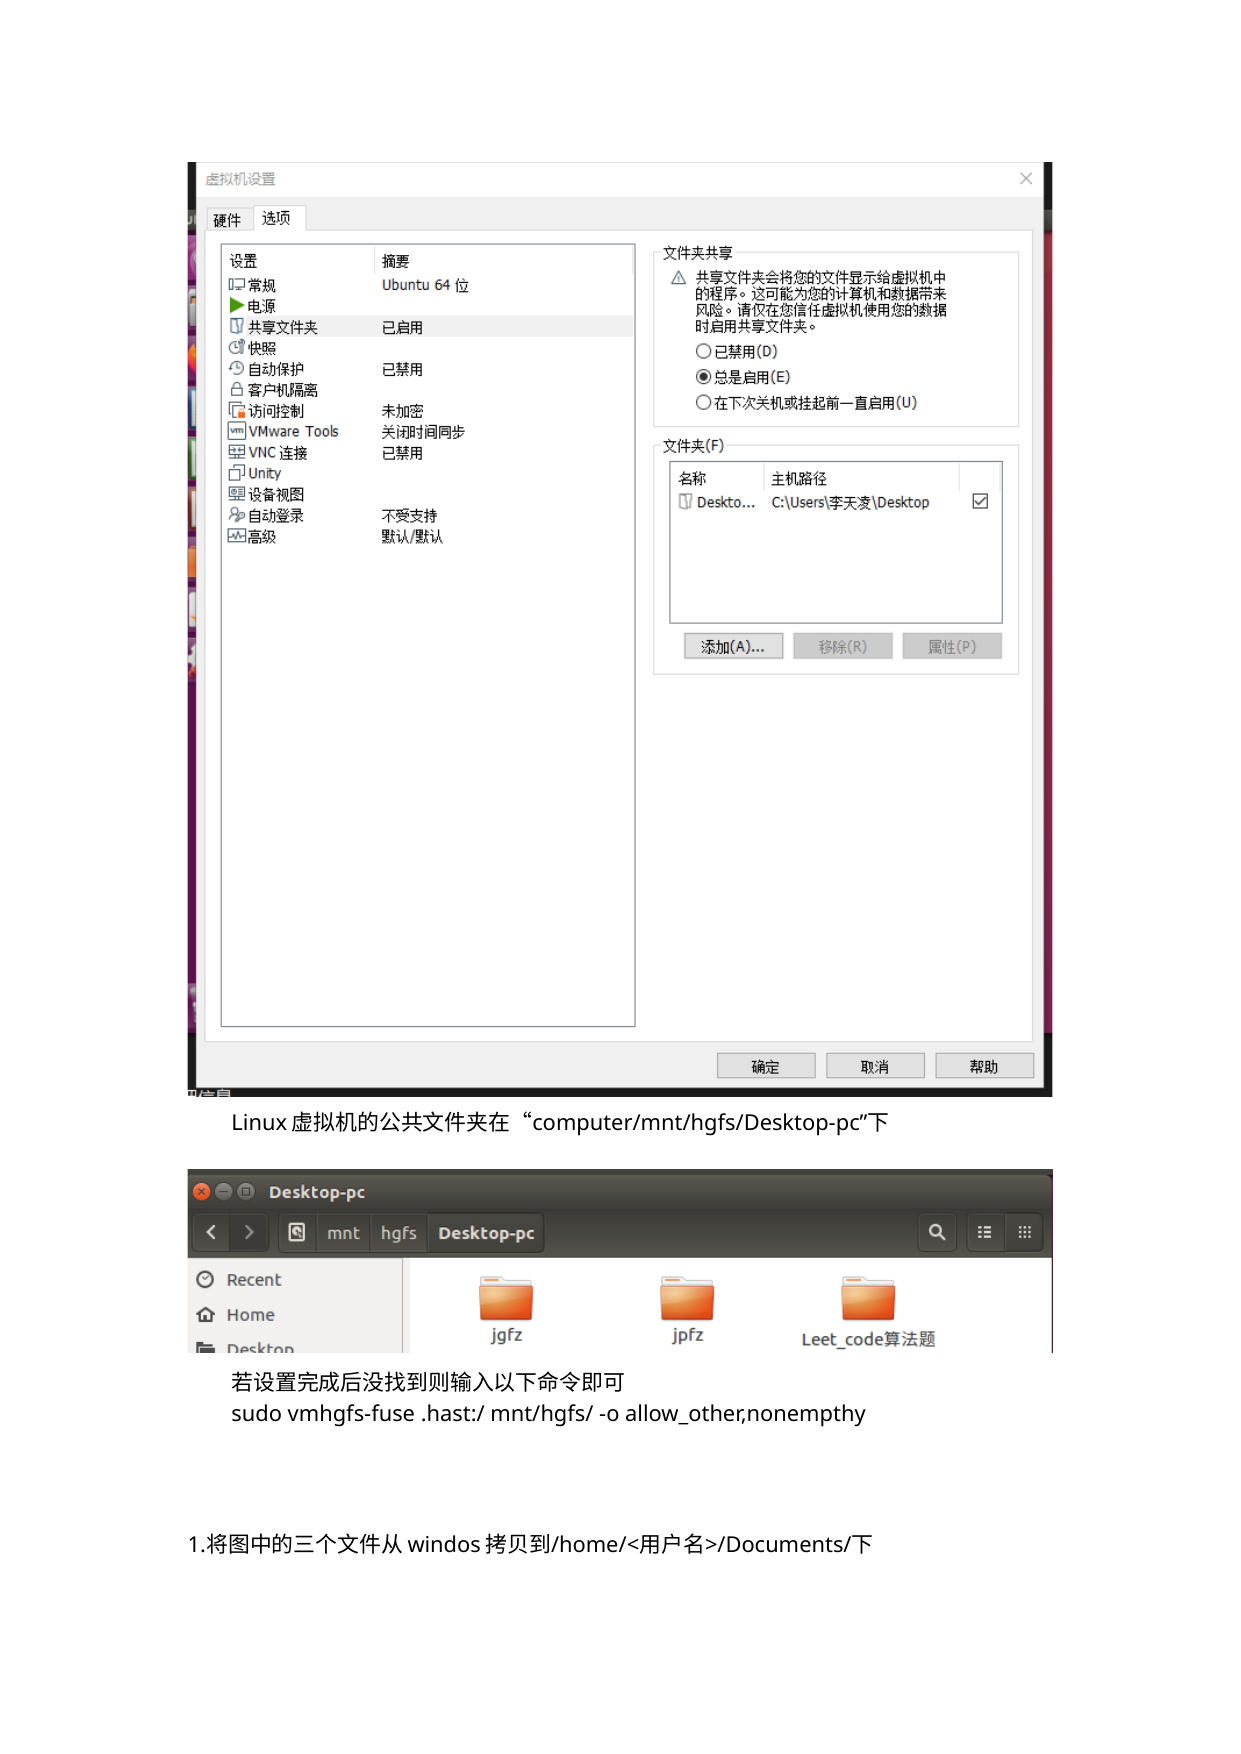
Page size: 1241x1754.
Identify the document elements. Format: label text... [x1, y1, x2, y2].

text Linux虚拟机的公共文件夹在“computer/mnt/hgfs/Desktop-pc”下 [187, 1104, 1053, 1137]
picture [187, 162, 1053, 1097]
text 若设置完成后没找到则输入以下命令即可 [187, 1364, 1053, 1397]
text sudo vmhgfs-fuse .hast:/ mnt/hgfs/ -o allow_other,nonempthy [187, 1397, 1053, 1429]
text 1.将图中的三个文件从windos拷贝到/home/<用户名>/Documents/下 [187, 1527, 1053, 1559]
picture [187, 1169, 1053, 1353]
